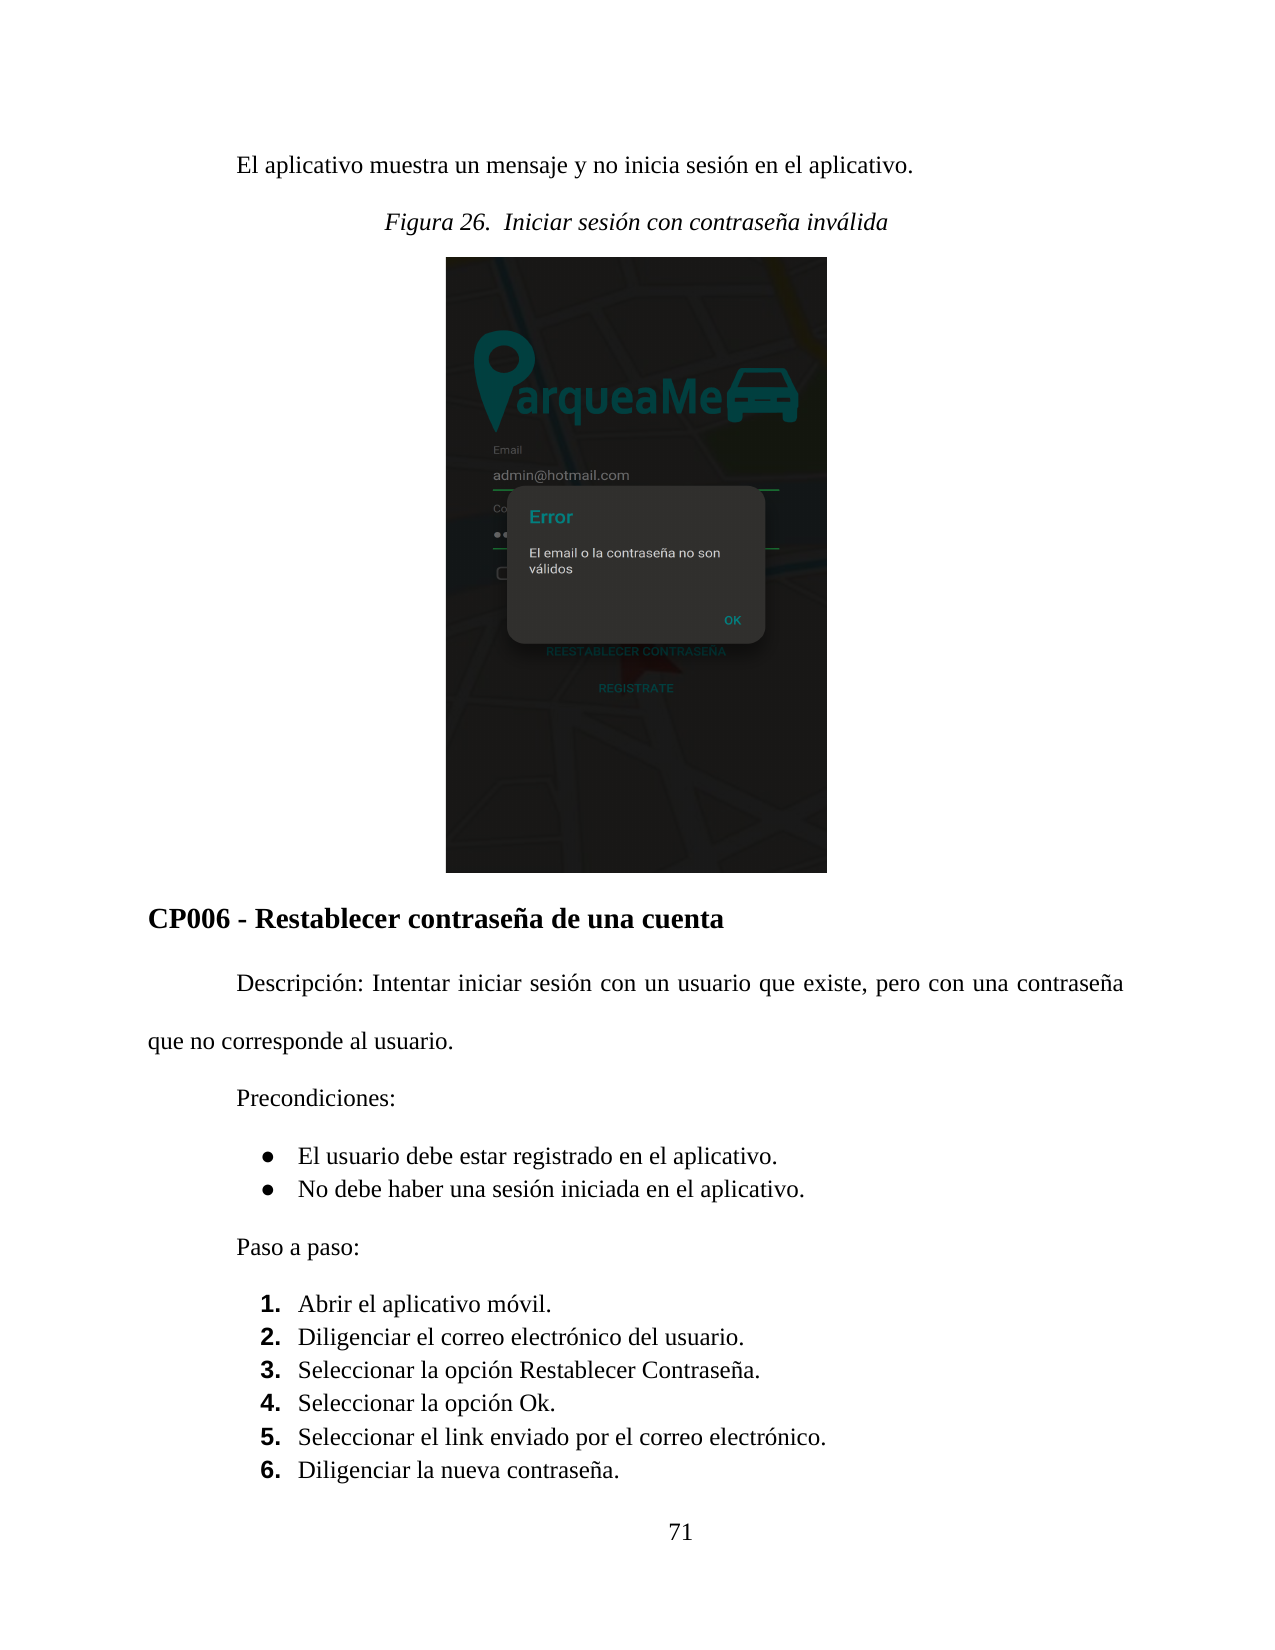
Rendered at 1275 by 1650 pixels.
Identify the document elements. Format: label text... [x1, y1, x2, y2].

text Precondiciones: [148, 1083, 1125, 1112]
list No debe haber una sesión iniciada en el aplicativo. [260, 1174, 1125, 1203]
text Figura 26. Iniciar sesión con contraseña inválida [148, 207, 1125, 236]
list Diligenciar la nueva contraseña. [260, 1455, 1125, 1483]
list Diligenciar el correo electrónico del usuario. [260, 1322, 1125, 1351]
text CP006 - Restablecer contraseña de una cuenta [148, 901, 1125, 935]
list Seleccionar la opción Restablecer Contraseña. [260, 1355, 1125, 1384]
text Descripción: Intentar iniciar sesión con un usuario que existe, pero con una contraseña que no corresponde al usuario. [148, 968, 1125, 1055]
list El usuario debe estar registrado en el aplicativo. [260, 1141, 1125, 1170]
text Paso a paso: [148, 1232, 1125, 1260]
list Seleccionar la opción Ok. [260, 1388, 1125, 1417]
list Abrir el aplicativo móvil. [260, 1289, 1125, 1318]
text El aplicativo muestra un mensaje y no inicia sesión en el aplicativo. [148, 150, 1125, 179]
picture [445, 257, 827, 873]
list Seleccionar el link enviado por el correo electrónico. [260, 1422, 1125, 1450]
